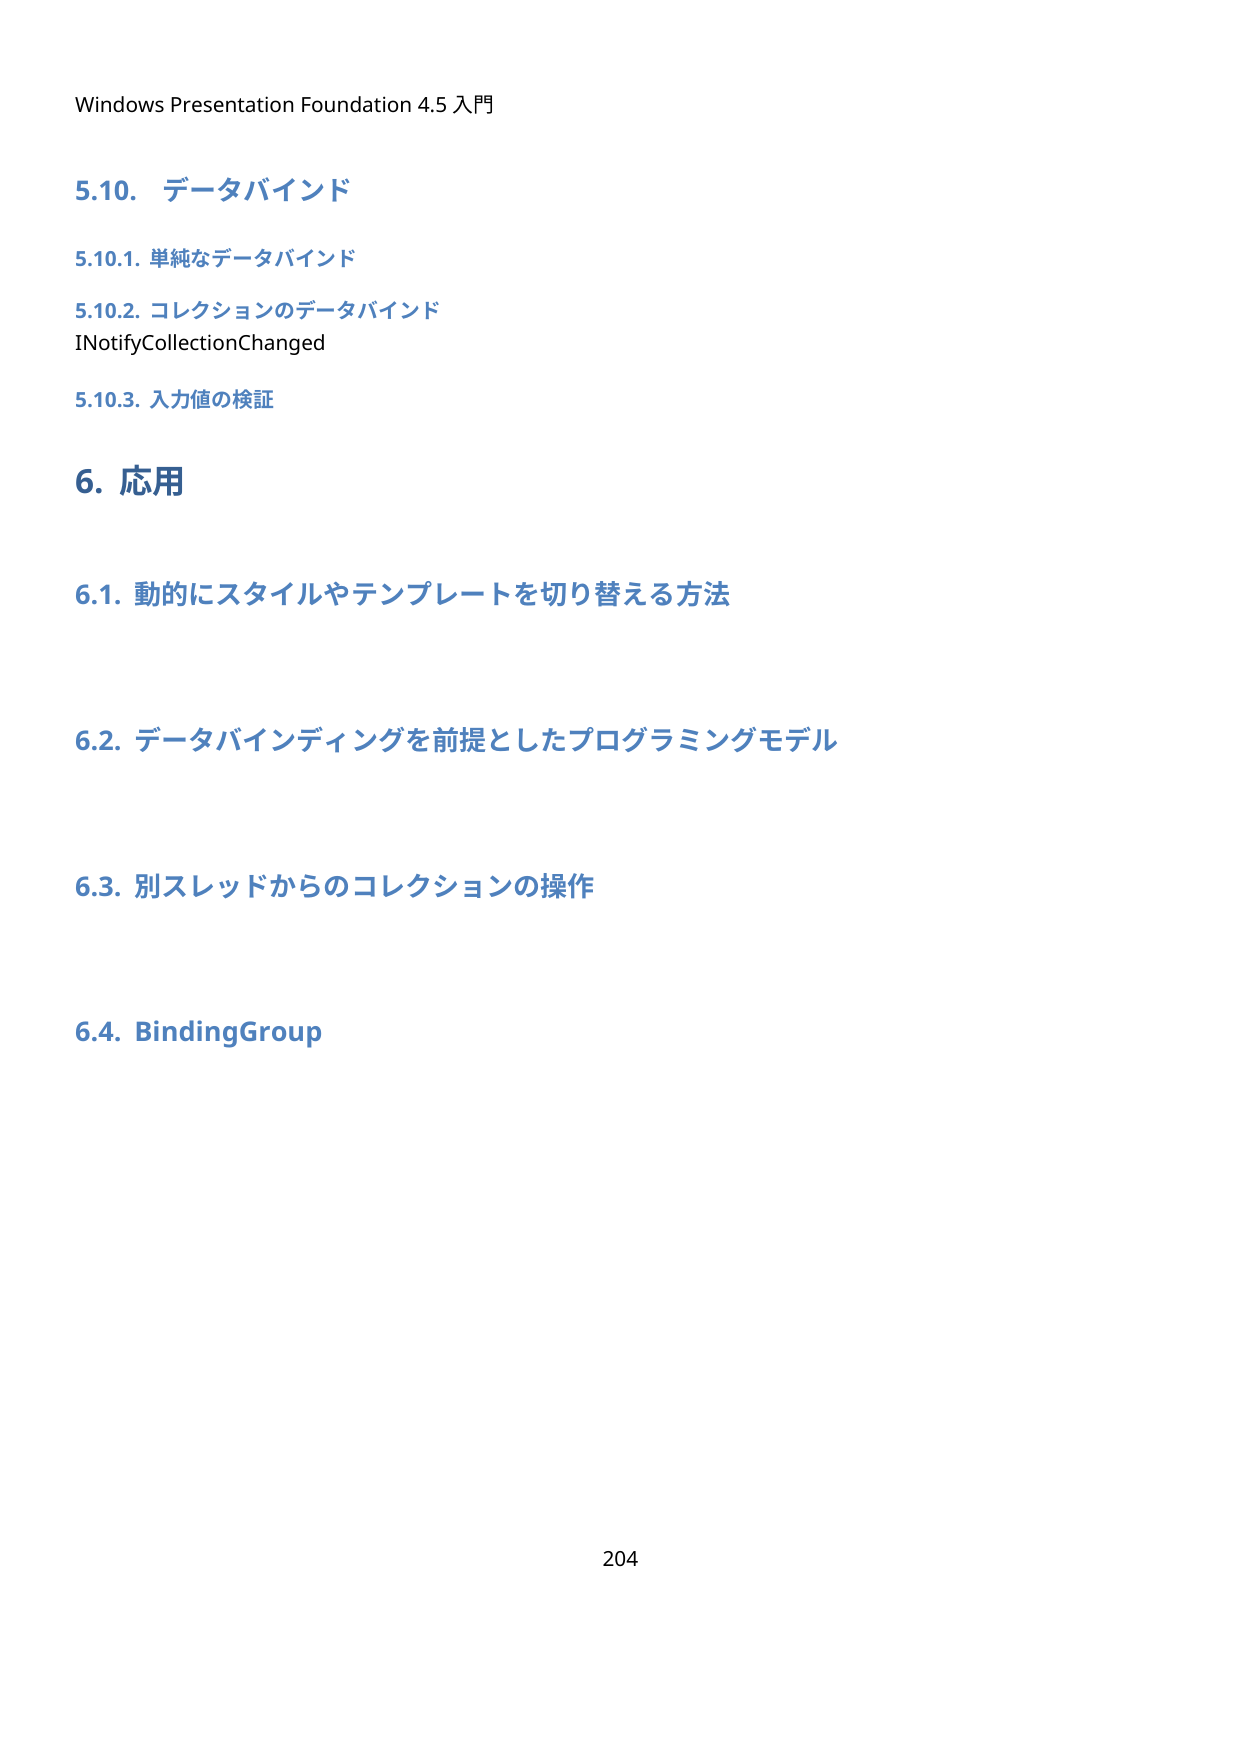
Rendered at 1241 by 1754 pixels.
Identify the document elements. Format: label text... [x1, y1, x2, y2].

subtitle BindingGroup [75, 998, 1165, 1062]
subtitle データバインド [75, 156, 1165, 220]
text INotifyCollectionChanged [75, 326, 1165, 358]
subtitle 単純なデータバインド [75, 241, 1165, 273]
subtitle 別スレッドからのコレクションの操作 [75, 853, 1165, 917]
subtitle 応用 [75, 447, 1165, 511]
subtitle 入力値の検証 [75, 383, 1165, 415]
subtitle コレクションのデータバインド [75, 294, 1165, 326]
subtitle 動的にスタイルやテンプレートを切り替える方法 [75, 561, 1165, 625]
subtitle データバインディングを前提としたプログラミングモデル [75, 707, 1165, 771]
